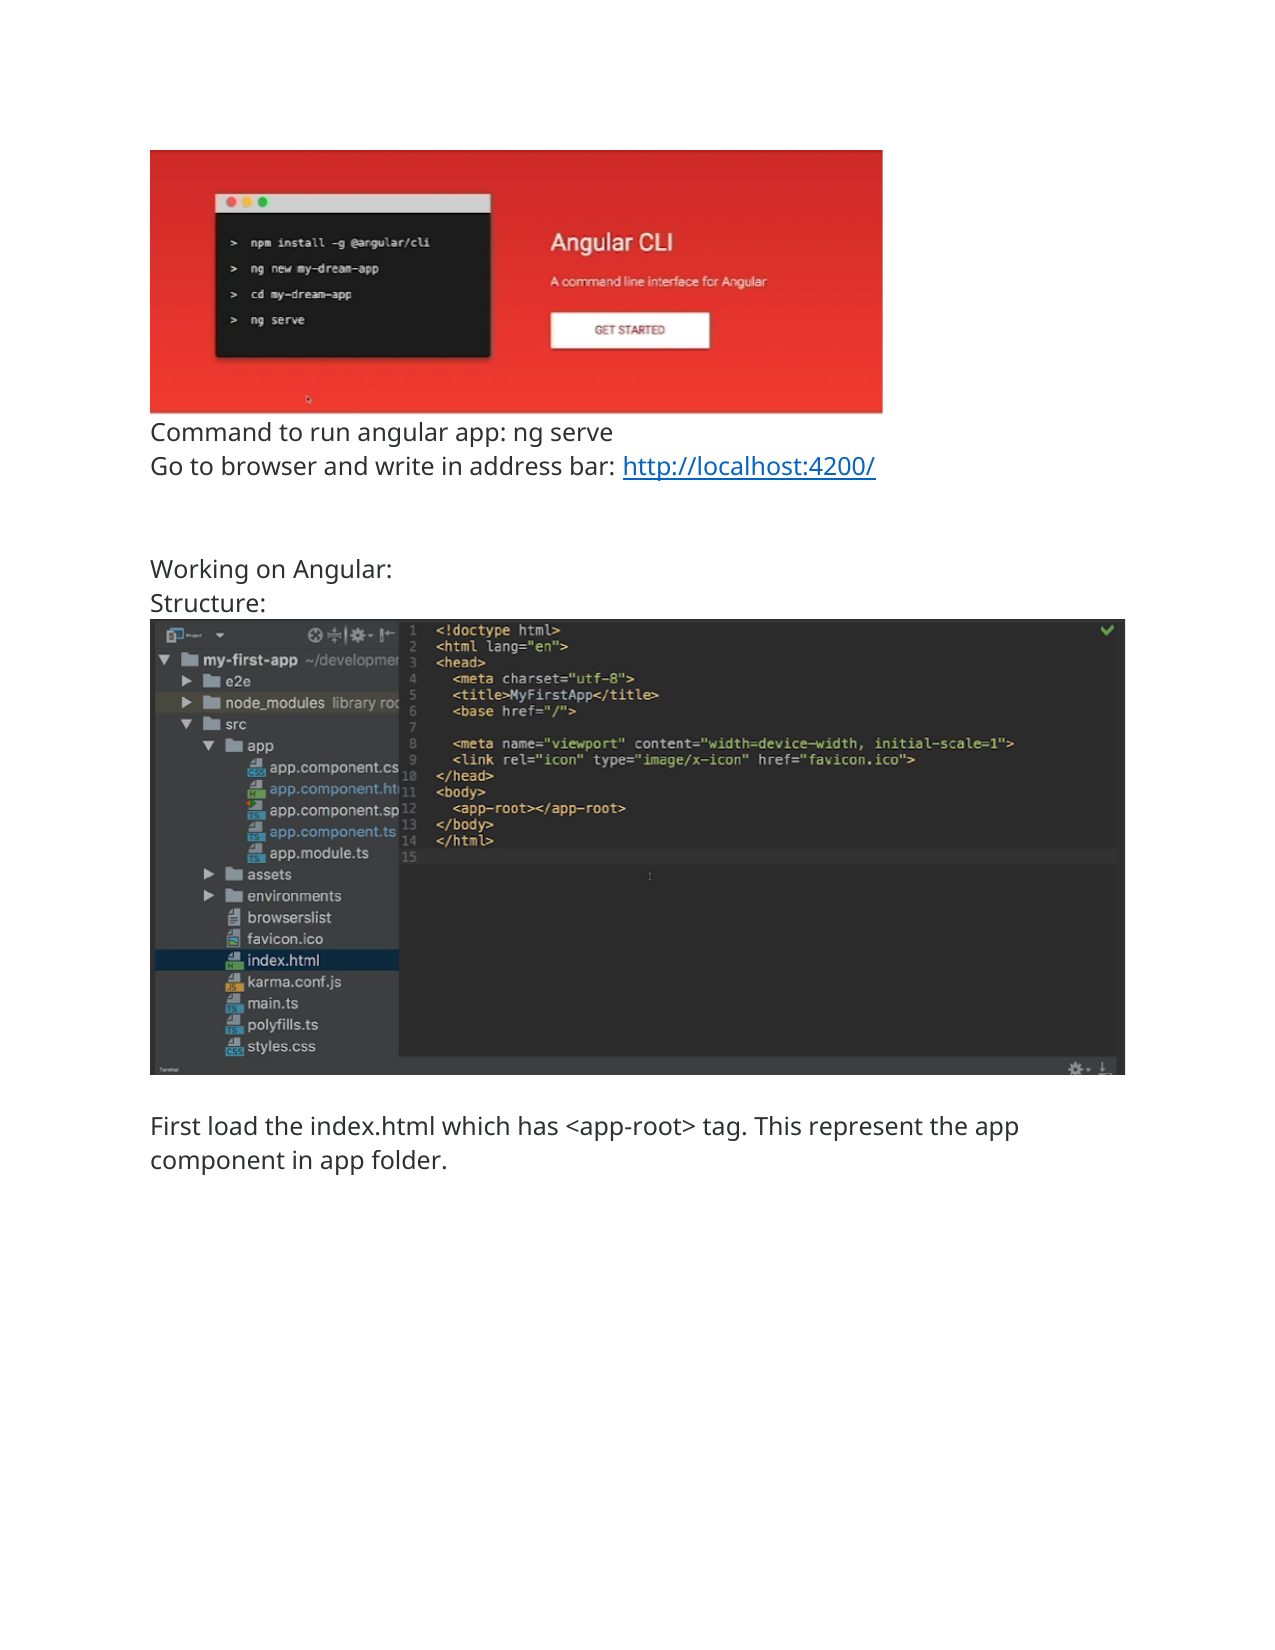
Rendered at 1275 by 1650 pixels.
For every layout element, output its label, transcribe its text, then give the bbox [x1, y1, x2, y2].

picture [150, 619, 1125, 1075]
text Command to run angular app: ng serve [150, 415, 1125, 449]
text Go to browser and write in address bar: http://localhost:4200/ [150, 449, 1125, 483]
picture [150, 150, 883, 415]
text Working on Angular: [150, 551, 1125, 585]
text First load the index.html which has <app-root> tag. This represent the app component in app folder. [150, 1108, 1125, 1176]
text Structure: [150, 585, 1125, 619]
